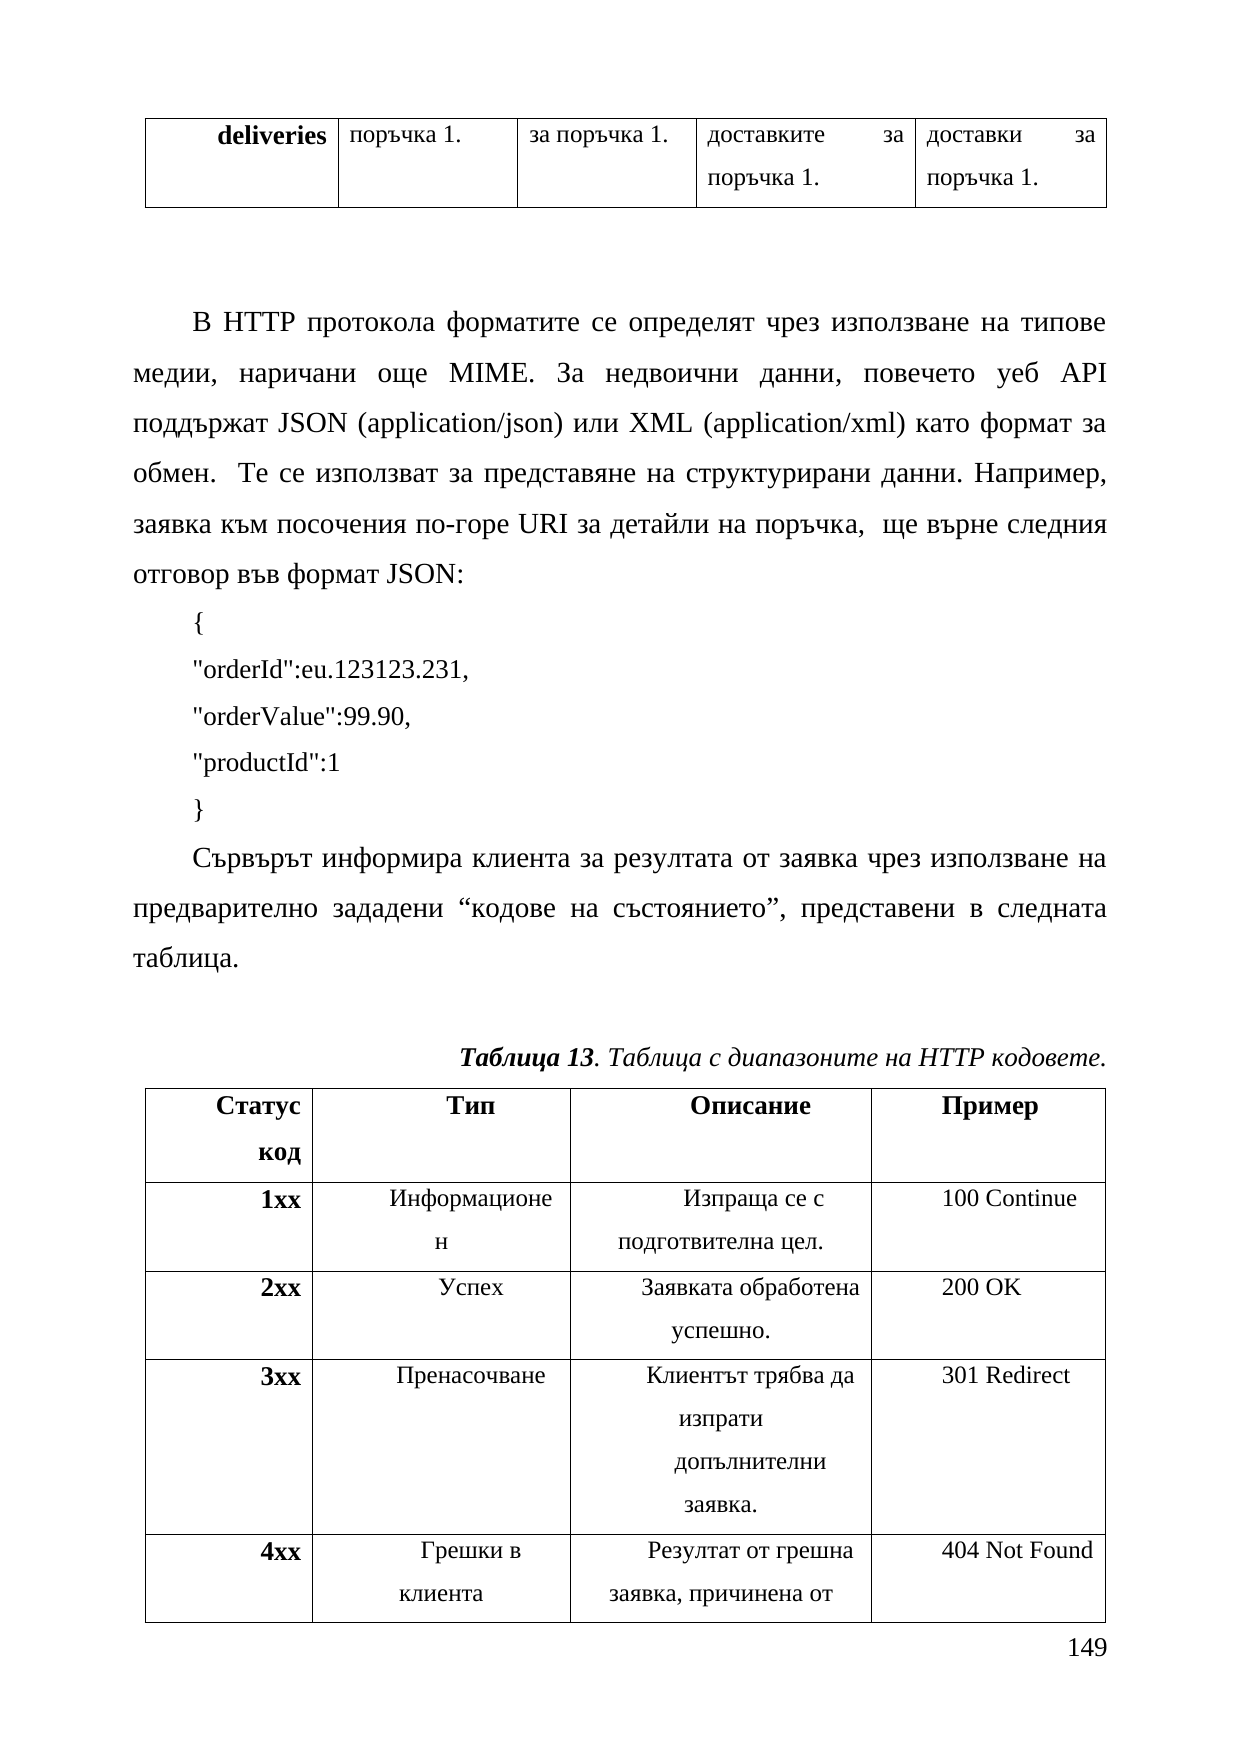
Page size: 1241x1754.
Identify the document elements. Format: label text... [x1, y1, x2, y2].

text "orderValue":99.90, [133, 700, 1107, 731]
table_cell Изпраща се с подготвителна цел. [571, 1183, 871, 1271]
table_header Пример [872, 1089, 1105, 1182]
table_cell 3xx [146, 1360, 312, 1534]
table_header Статус код [146, 1089, 312, 1182]
table_header Тип [313, 1089, 570, 1182]
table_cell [571, 1535, 871, 1622]
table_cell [916, 119, 1106, 207]
table_cell 4xx [146, 1535, 312, 1622]
text "productId":1 [133, 746, 1107, 778]
table_cell Успех [313, 1272, 570, 1359]
table_cell Грешки в клиента [313, 1535, 570, 1622]
table_cell Информационен [313, 1183, 570, 1271]
table_cell 100 Continue [872, 1183, 1105, 1271]
table_header Описание [571, 1089, 871, 1182]
table_cell Клиентът трябва да изпрати допълнителни заявка. [571, 1360, 871, 1534]
table_cell 2xx [146, 1272, 312, 1359]
text Сървърът информира клиента за резултата от заявка чрез използване на предварително зададени “кодове на състоянието”, представени в следната таблица. [133, 840, 1107, 974]
text "orderId":eu.123123.231, [133, 653, 1107, 684]
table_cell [339, 119, 517, 207]
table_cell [518, 119, 696, 207]
table_cell Заявката обработена успешно. [571, 1272, 871, 1359]
table_cell 200 OK [872, 1272, 1105, 1359]
table_cell Пренасочване [313, 1360, 570, 1534]
table_cell 404 Not Found [872, 1535, 1105, 1622]
text В HTTP протокола форматите се определят чрез използване на типове медии, наричани още MIME. За недвоични данни, повечето уеб API поддържат JSON (application/json) или XML (application/xml) като формат за обмен. Те се използват за представяне на структурирани данни. Например, заявка към посочения по-горе URI за детайли на поръчкa, ще върне следния отговор във формат JSON: [133, 304, 1107, 590]
text Таблица 13. Таблица с диапазоните на HTTP кодовете. [133, 1041, 1107, 1072]
text { [133, 606, 1107, 638]
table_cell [146, 119, 338, 207]
table_cell 301 Redirect [872, 1360, 1105, 1534]
table_cell 1xx [146, 1183, 312, 1271]
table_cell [697, 119, 915, 207]
text } [133, 793, 1107, 824]
